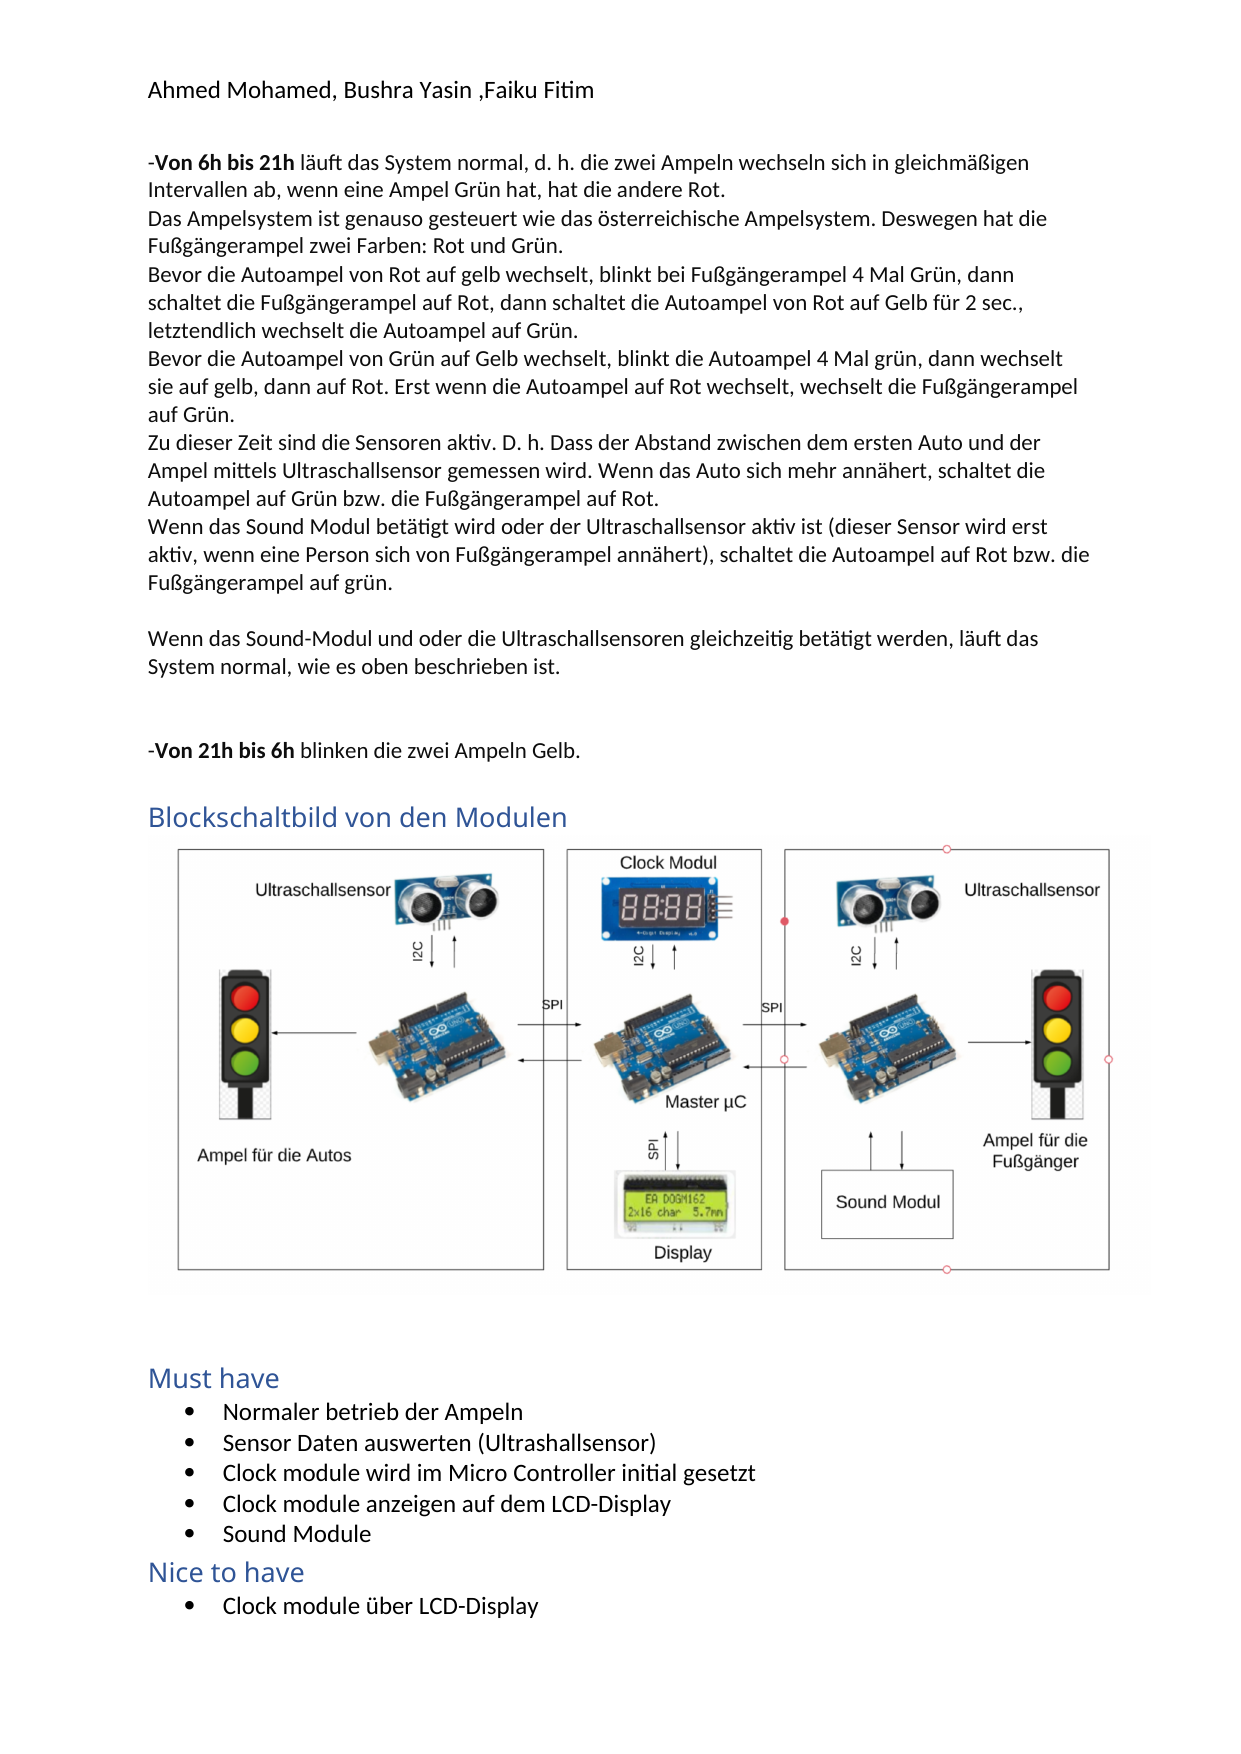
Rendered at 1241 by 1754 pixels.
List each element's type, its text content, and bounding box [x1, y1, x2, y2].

text Bevor die Autoampel von Grün auf Gelb wechselt, blinkt die Autoampel 4 Mal grün, dann wechselt sie auf gelb, dann auf Rot. Erst wenn die Autoampel auf Rot wechselt, wechselt die Fußgängerampel auf Grün. [148, 344, 1093, 428]
text Bevor die Autoampel von Rot auf gelb wechselt, blinkt bei Fußgängerampel 4 Mal Grün, dann schaltet die Fußgängerampel auf Rot, dann schaltet die Autoampel von Rot auf Gelb für 2 sec., letztendlich wechselt die Autoampel auf Grün. [148, 260, 1093, 344]
text Zu dieser Zeit sind die Sensoren aktiv. D. h. Dass der Abstand zwischen dem ersten Auto und der Ampel mittels Ultraschallsensor gemessen wird. Wenn das Auto sich mehr annähert, schaltet die Autoampel auf Grün bzw. die Fußgängerampel auf Rot. [148, 428, 1093, 512]
text Das Ampelsystem ist genauso gesteuert wie das österreichische Ampelsystem. Deswegen hat die Fußgängerampel zwei Farben: Rot und Grün. [148, 204, 1093, 260]
text -Von 6h bis 21h läuft das System normal, d. h. die zwei Ampeln wechseln sich in gleichmäßigen Intervallen ab, wenn eine Ampel Grün hat, hat die andere Rot. [148, 148, 1093, 204]
text Wenn das Sound-Modul und oder die Ultraschallsensoren gleichzeitig betätigt werden, läuft das System normal, wie es oben beschrieben ist. [148, 624, 1093, 680]
subtitle Blockschaltbild von den Modulen [148, 799, 1093, 835]
subtitle Must have [148, 1359, 1093, 1396]
list Normaler betrieb der Ampeln [185, 1396, 1093, 1427]
subtitle Nice to have [148, 1553, 1093, 1590]
list Sensor Daten auswerten (Ultrashallsensor) [185, 1427, 1093, 1457]
list Sound Module [185, 1518, 1093, 1549]
list Clock module über LCD-Display [185, 1590, 1093, 1620]
list Clock module wird im Micro Controller initial gesetzt [185, 1457, 1093, 1488]
text -Von 21h bis 6h blinken die zwei Ampeln Gelb. [148, 736, 1093, 764]
picture [147, 835, 1151, 1295]
text Wenn das Sound Modul betätigt wird oder der Ultraschallsensor aktiv ist (dieser Sensor wird erst aktiv, wenn eine Person sich von Fußgängerampel annähert), schaltet die Autoampel auf Rot bzw. die Fußgängerampel auf grün. [148, 512, 1093, 596]
list Clock module anzeigen auf dem LCD-Display [185, 1488, 1093, 1518]
